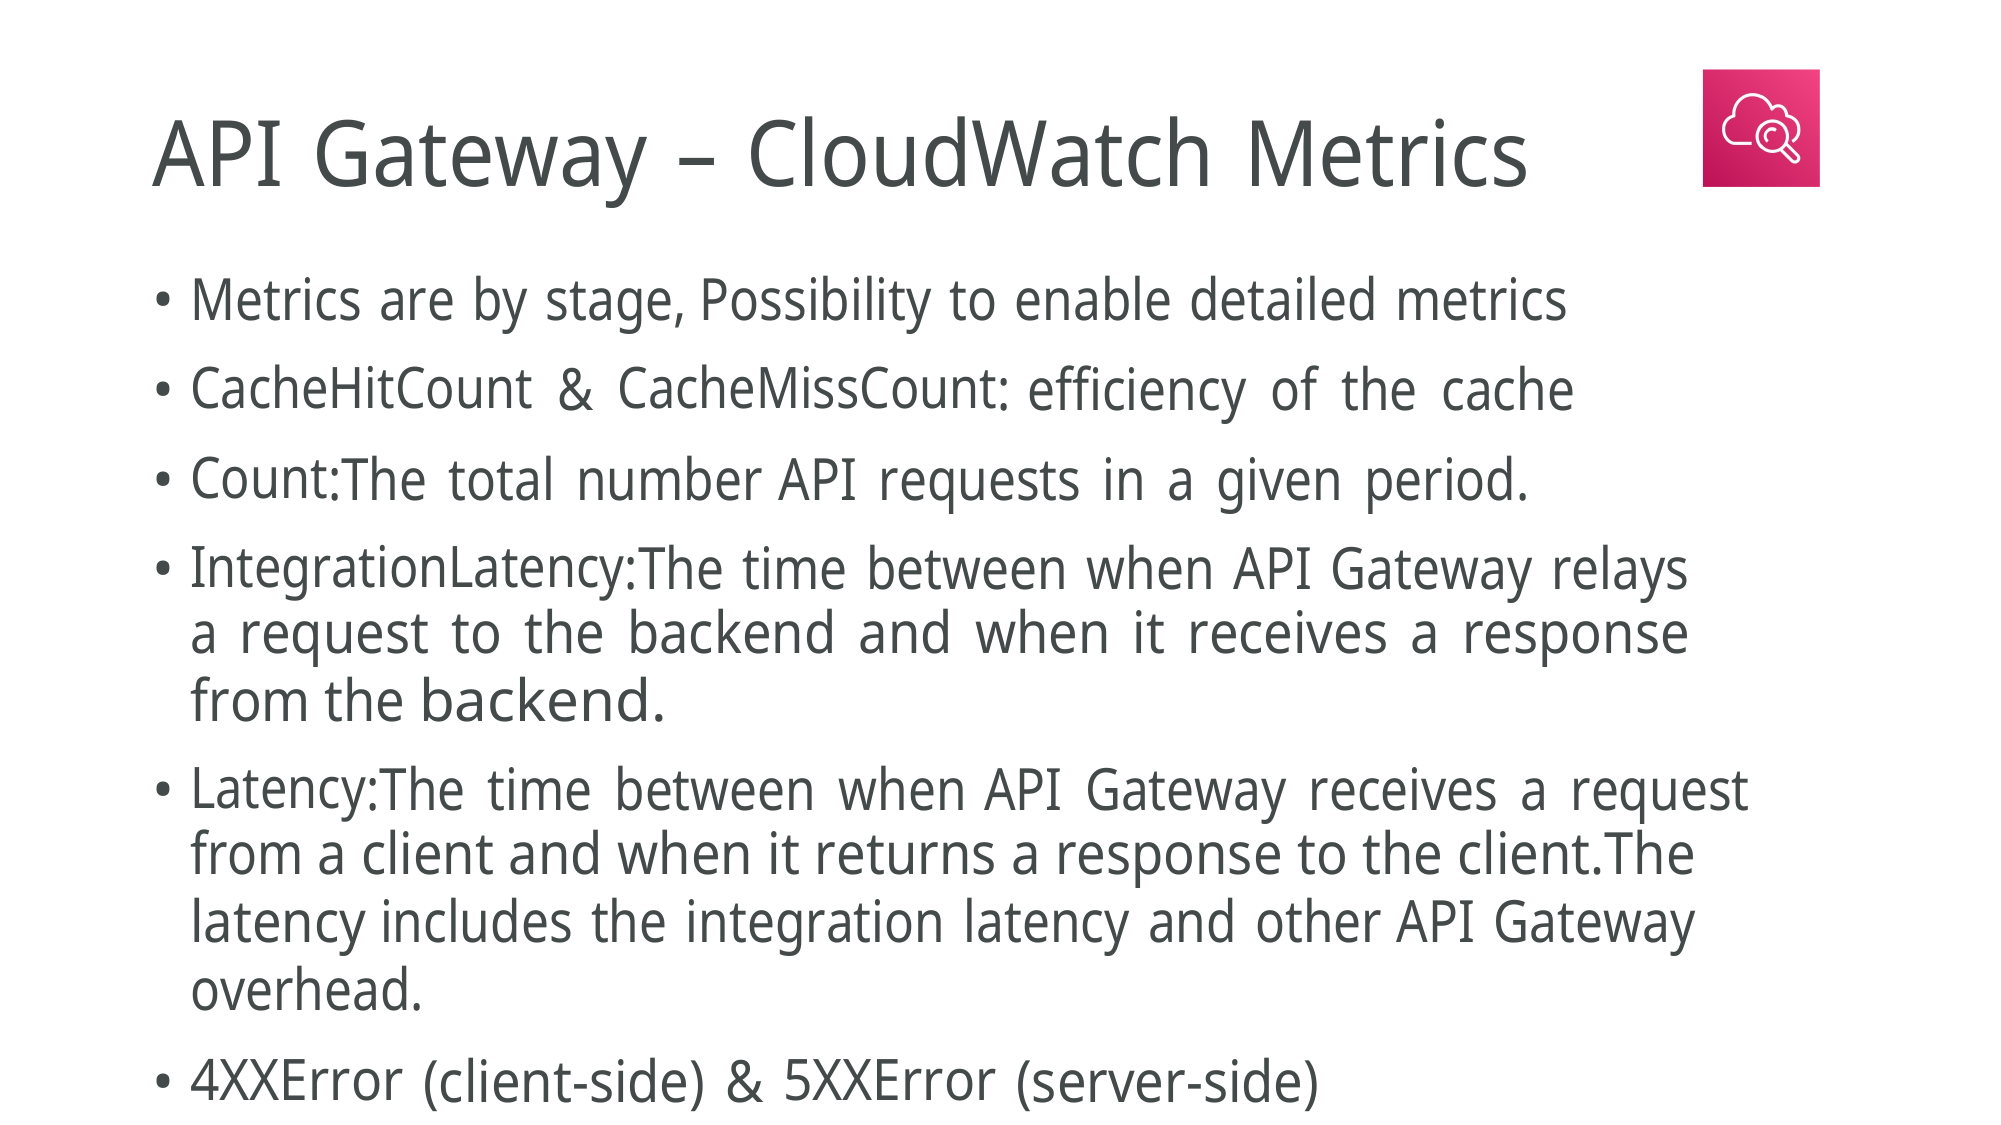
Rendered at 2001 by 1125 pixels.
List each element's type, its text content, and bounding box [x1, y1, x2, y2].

list Metrics are by stage, Possibility to enable detailed metrics [152, 258, 1994, 338]
list 4XXError (client-side) & 5XXError (server-side) [152, 1039, 1994, 1119]
list Count:The total number API requests in a given period. [152, 437, 1994, 517]
list CacheHitCount & CacheMissCount: efficiency of the cache [152, 347, 1994, 427]
subtitle API Gateway – CloudWatch Metrics [152, 69, 1994, 213]
list IntegrationLatency:The time between when API Gateway relays a request to the backend and when it receives a response from the backend. [152, 535, 1690, 738]
list Latency:The time between when API Gateway receives a request from a client and when it returns a response to the client.The latency includes the integration latency and other API Gateway overhead. [152, 756, 1812, 1027]
picture [1702, 69, 1820, 187]
